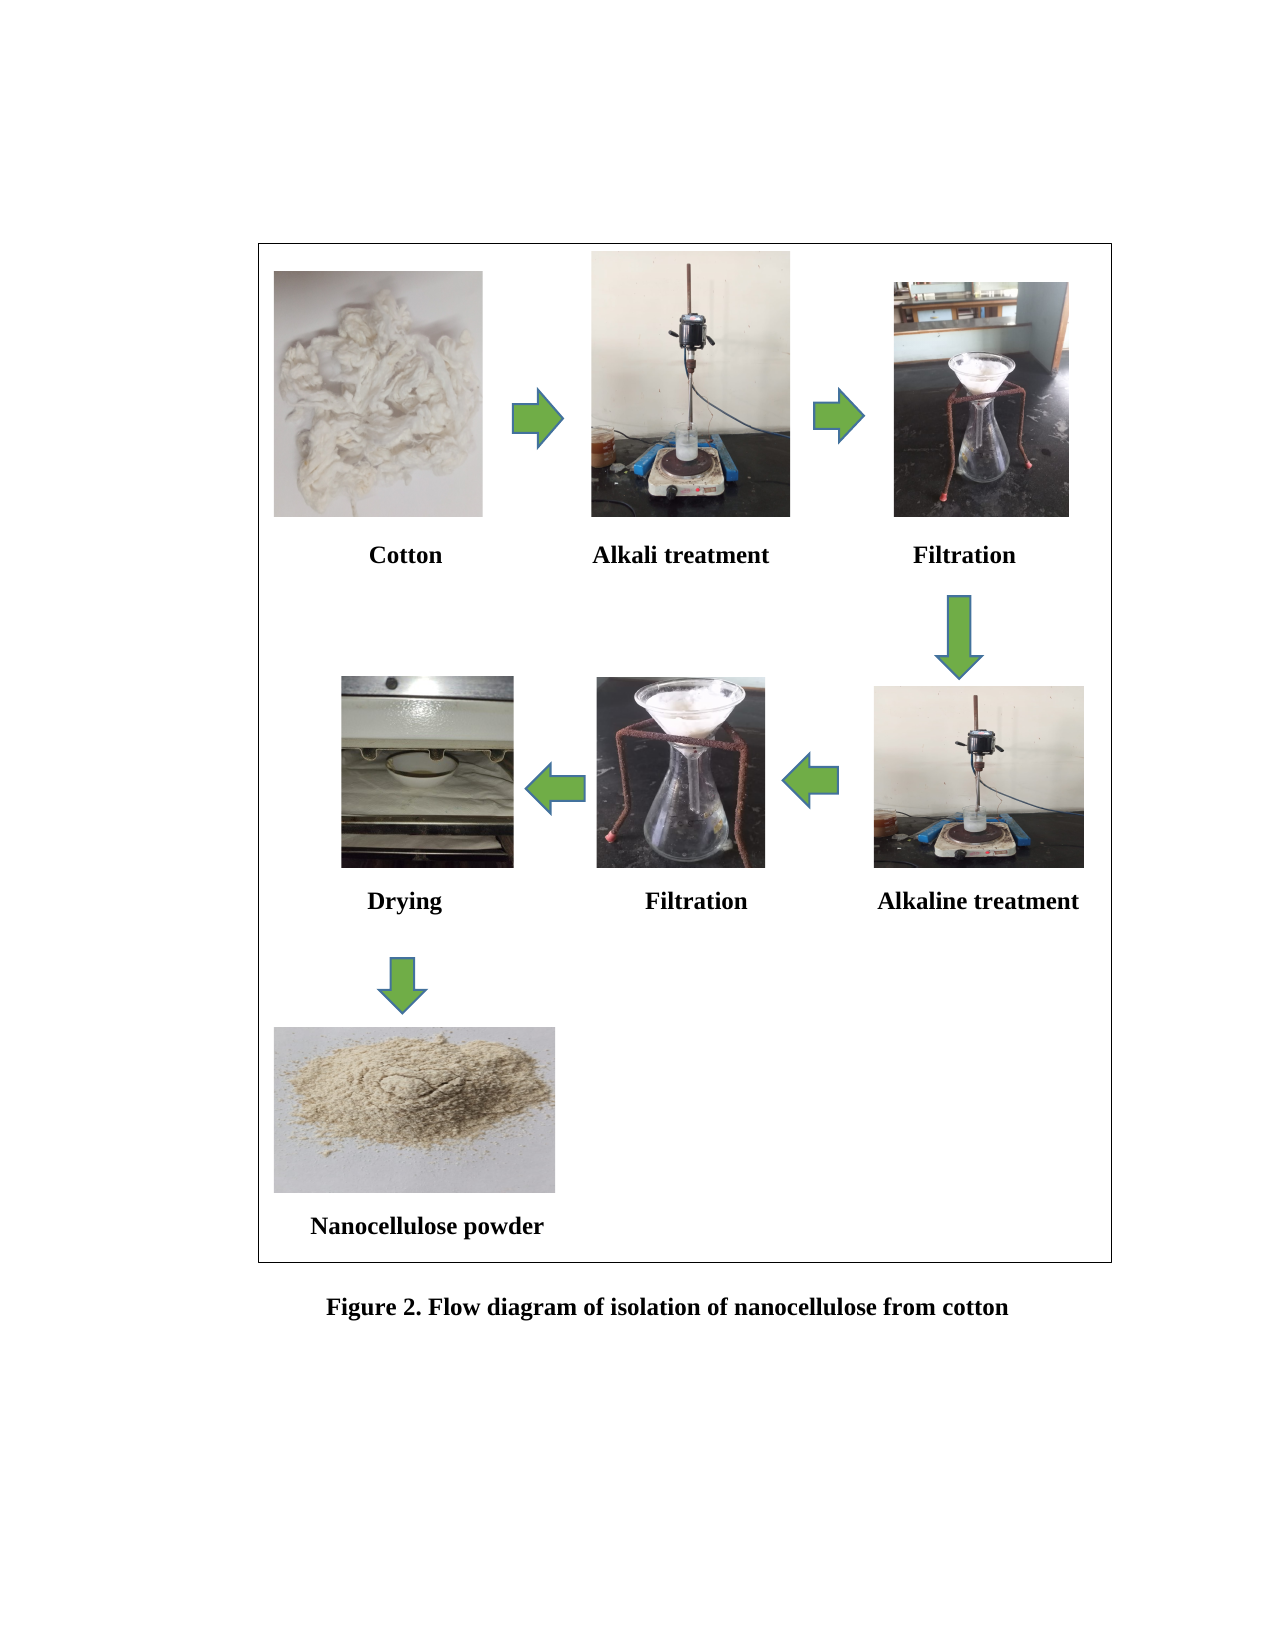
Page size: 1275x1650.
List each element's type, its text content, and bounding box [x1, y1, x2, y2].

picture [596, 677, 766, 868]
picture [873, 686, 1084, 868]
picture [591, 251, 791, 517]
picture [893, 282, 1069, 517]
picture [273, 1027, 556, 1193]
text Figure 2. Flow diagram of isolation of nanocellulose from cotton [207, 1292, 1128, 1321]
picture [341, 676, 514, 868]
picture [273, 271, 483, 517]
